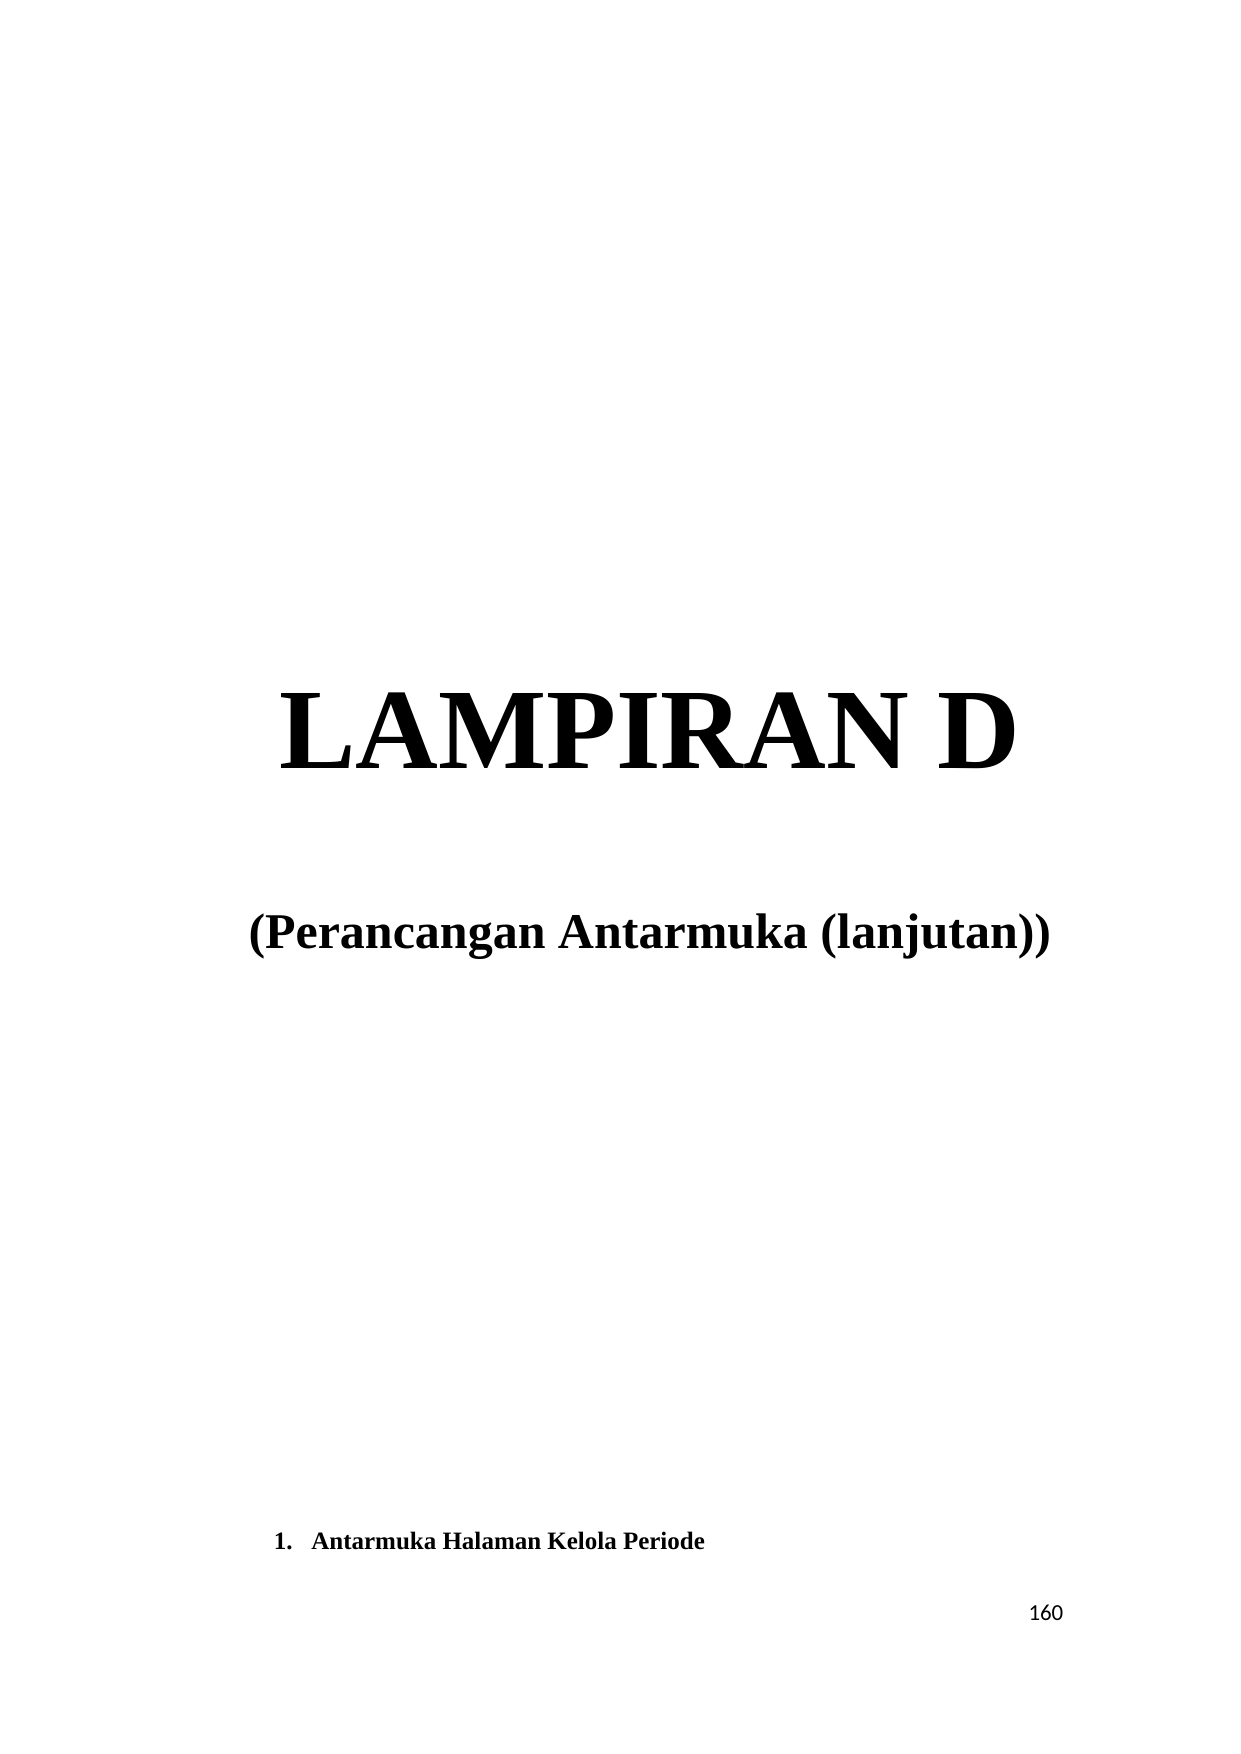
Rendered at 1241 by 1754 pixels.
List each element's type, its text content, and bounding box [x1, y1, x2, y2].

text LAMPIRAN D [236, 662, 1063, 794]
list Antarmuka Halaman Kelola Periode [274, 1526, 1063, 1555]
text (Perancangan Antarmuka (lanjutan)) [236, 901, 1063, 959]
